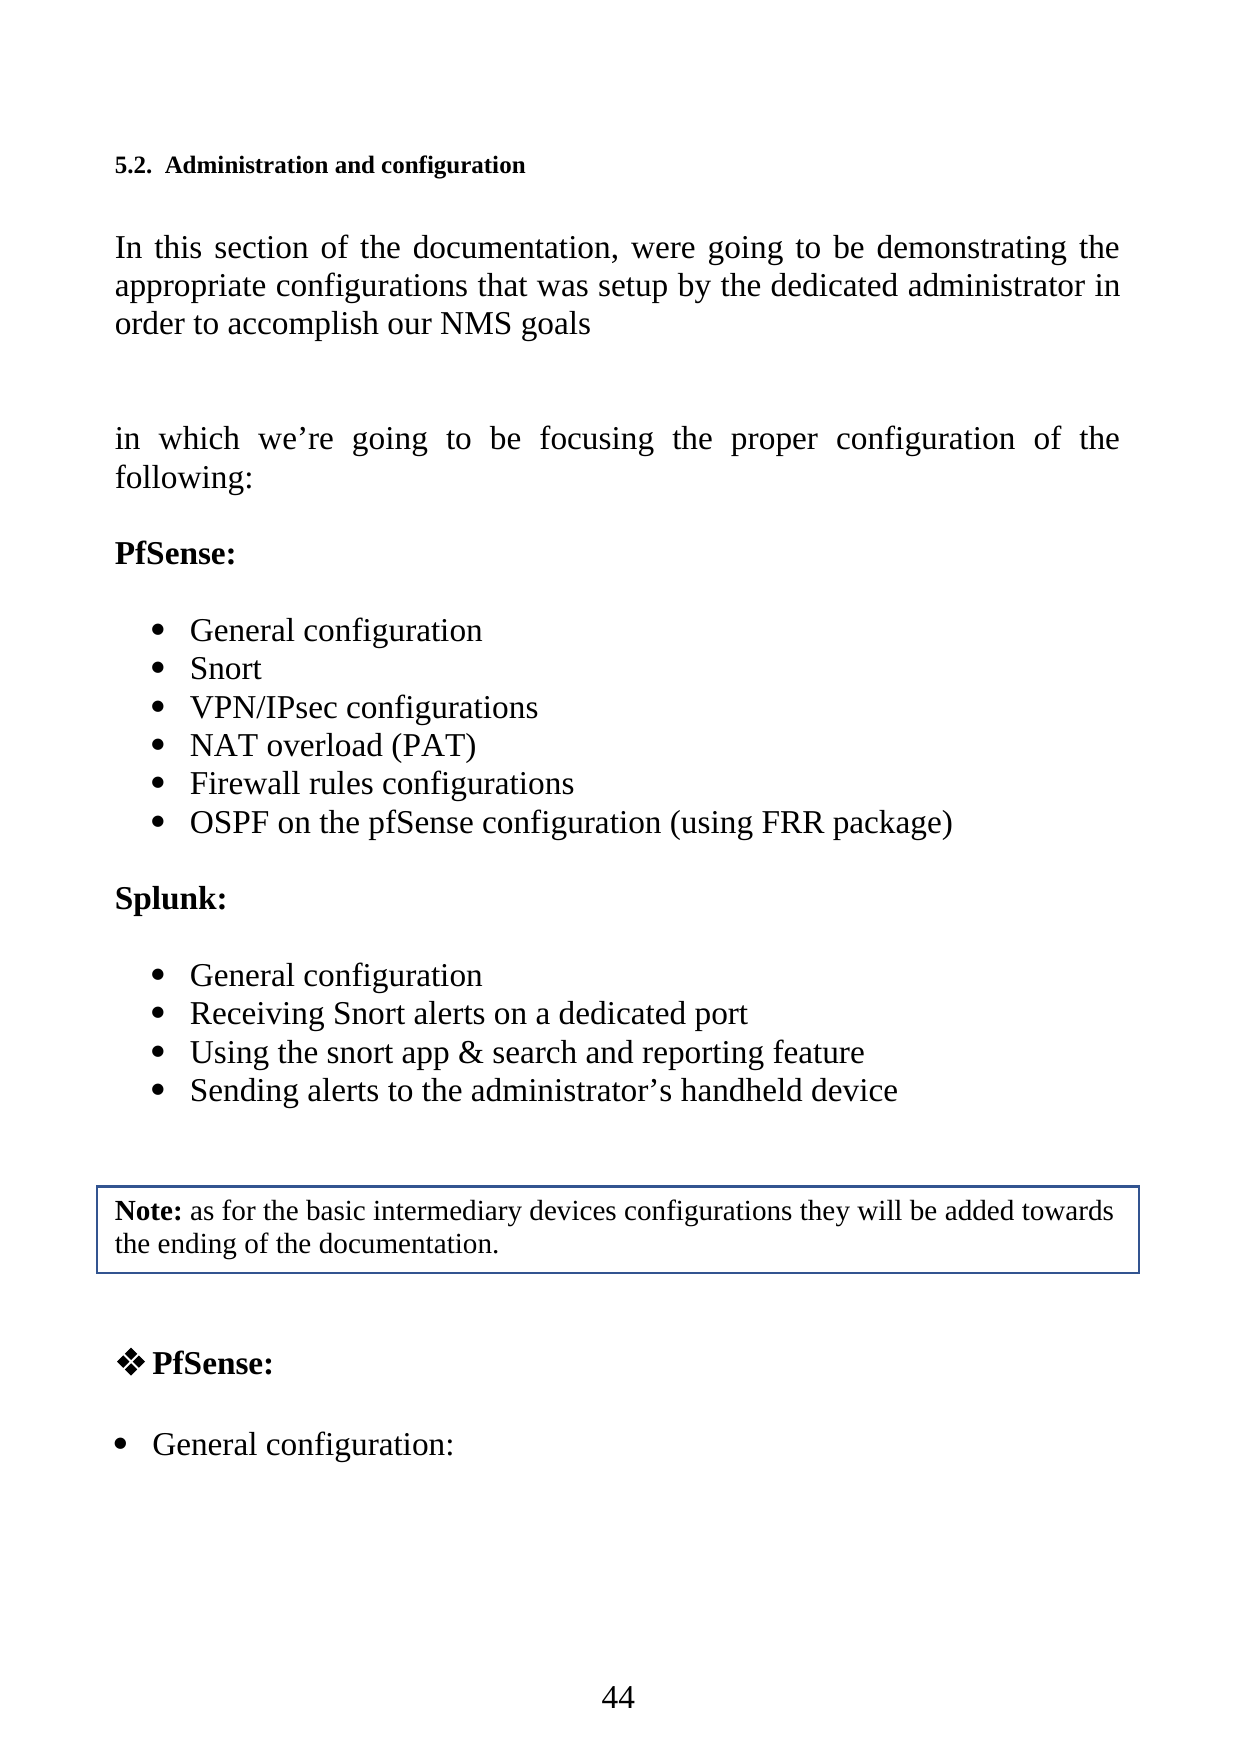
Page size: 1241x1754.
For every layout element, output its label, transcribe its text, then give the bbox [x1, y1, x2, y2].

list VPN/IPsec configurations [152, 687, 1121, 725]
list OSPF on the pfSense configuration (using FRR package) [152, 802, 1121, 840]
list Firewall rules configurations [152, 764, 1121, 802]
text Note: as for the basic intermediary devices configurations they will be added towards [114, 1193, 1121, 1226]
text In this section of the documentation, were going to be demonstrating the appropriate configurations that was setup by the dedicated administrator in order to accomplish our NMS goals [114, 227, 1121, 342]
subtitle 5.2. Administration and configuration [114, 150, 1121, 179]
text PfSense: [114, 534, 1121, 572]
list NAT overload (PAT) [152, 725, 1121, 764]
list PfSense: [114, 1344, 1121, 1383]
list General configuration: [114, 1424, 1121, 1463]
text the ending of the documentation. [114, 1226, 1121, 1260]
list Snort [152, 649, 1121, 687]
list Sending alerts to the administrator’s handheld device [152, 1070, 1121, 1109]
list General configuration [152, 610, 1121, 649]
list General configuration [152, 955, 1121, 994]
list Using the snort app & search and reporting feature [152, 1032, 1121, 1070]
text in which we’re going to be focusing the proper configuration of the following: [114, 419, 1121, 495]
list Receiving Snort alerts on a dedicated port [152, 994, 1121, 1032]
text Splunk: [114, 879, 1121, 917]
